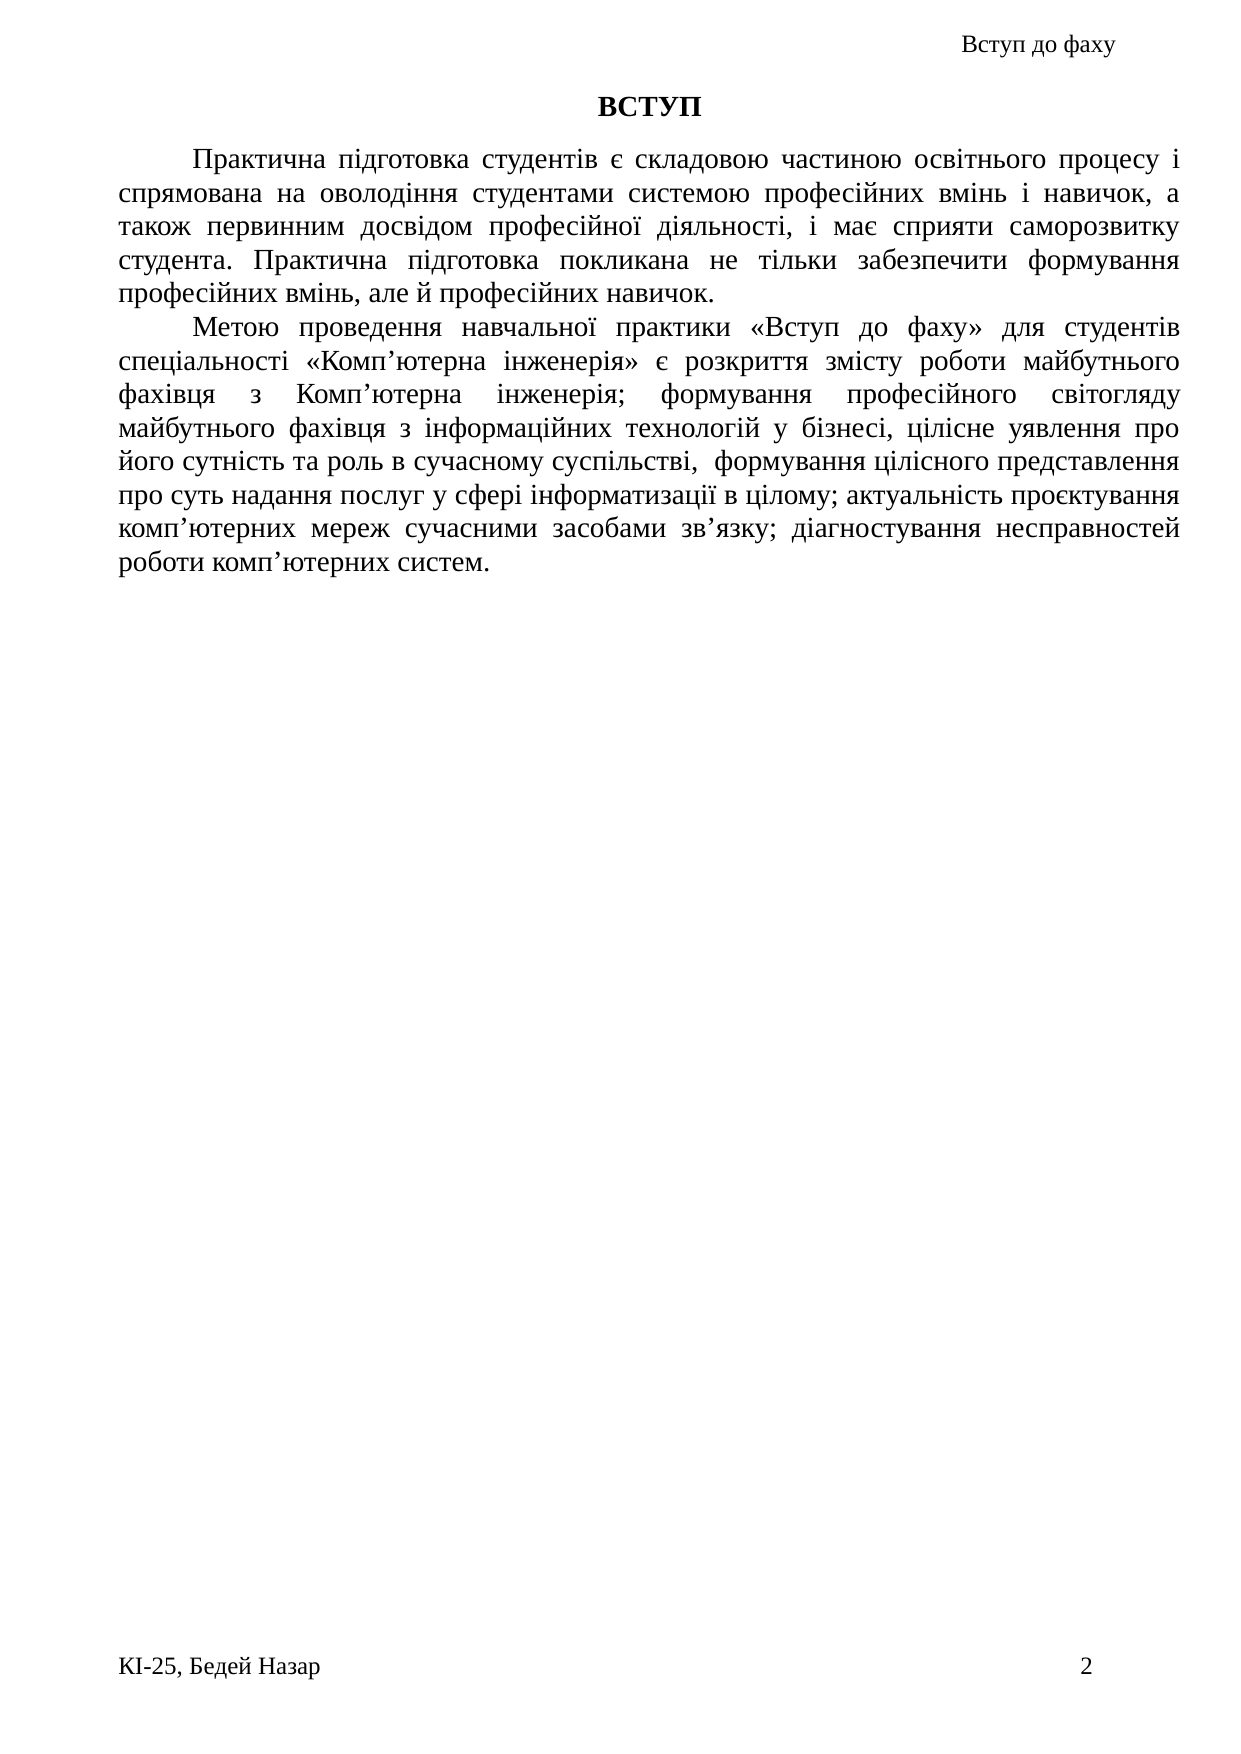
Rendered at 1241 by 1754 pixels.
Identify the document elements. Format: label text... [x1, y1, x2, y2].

text Метою проведення навчальної практики «Вступ до фаху» для студентів спеціальності «Комп’ютерна інженерія» є розкриття змісту роботи майбутнього фахівця з Комп’ютерна інженерія; формування професійного світогляду майбутнього фахівця з інформаційних технологій у бізнесі, цілісне уявлення про його сутність та роль в сучасному суспільстві, формування цілісного представлення про суть надання послуг у сфері інформатизації в цілому; актуальність проєктування комп’ютерних мереж сучасними засобами зв’язку; діагностування несправностей роботи комп’ютерних систем. [118, 309, 1181, 577]
text Практична підготовка студентів є складовою частиною освітнього процесу і спрямована на оволодіння студентами системою професійних вмінь і навичок, а також первинним досвідом професійної діяльності, і має сприяти саморозвитку студента. Практична підготовка покликана не тільки забезпечити формування професійних вмінь, але й професійних навичок. [118, 141, 1181, 309]
text ВСТУП [118, 89, 1181, 122]
